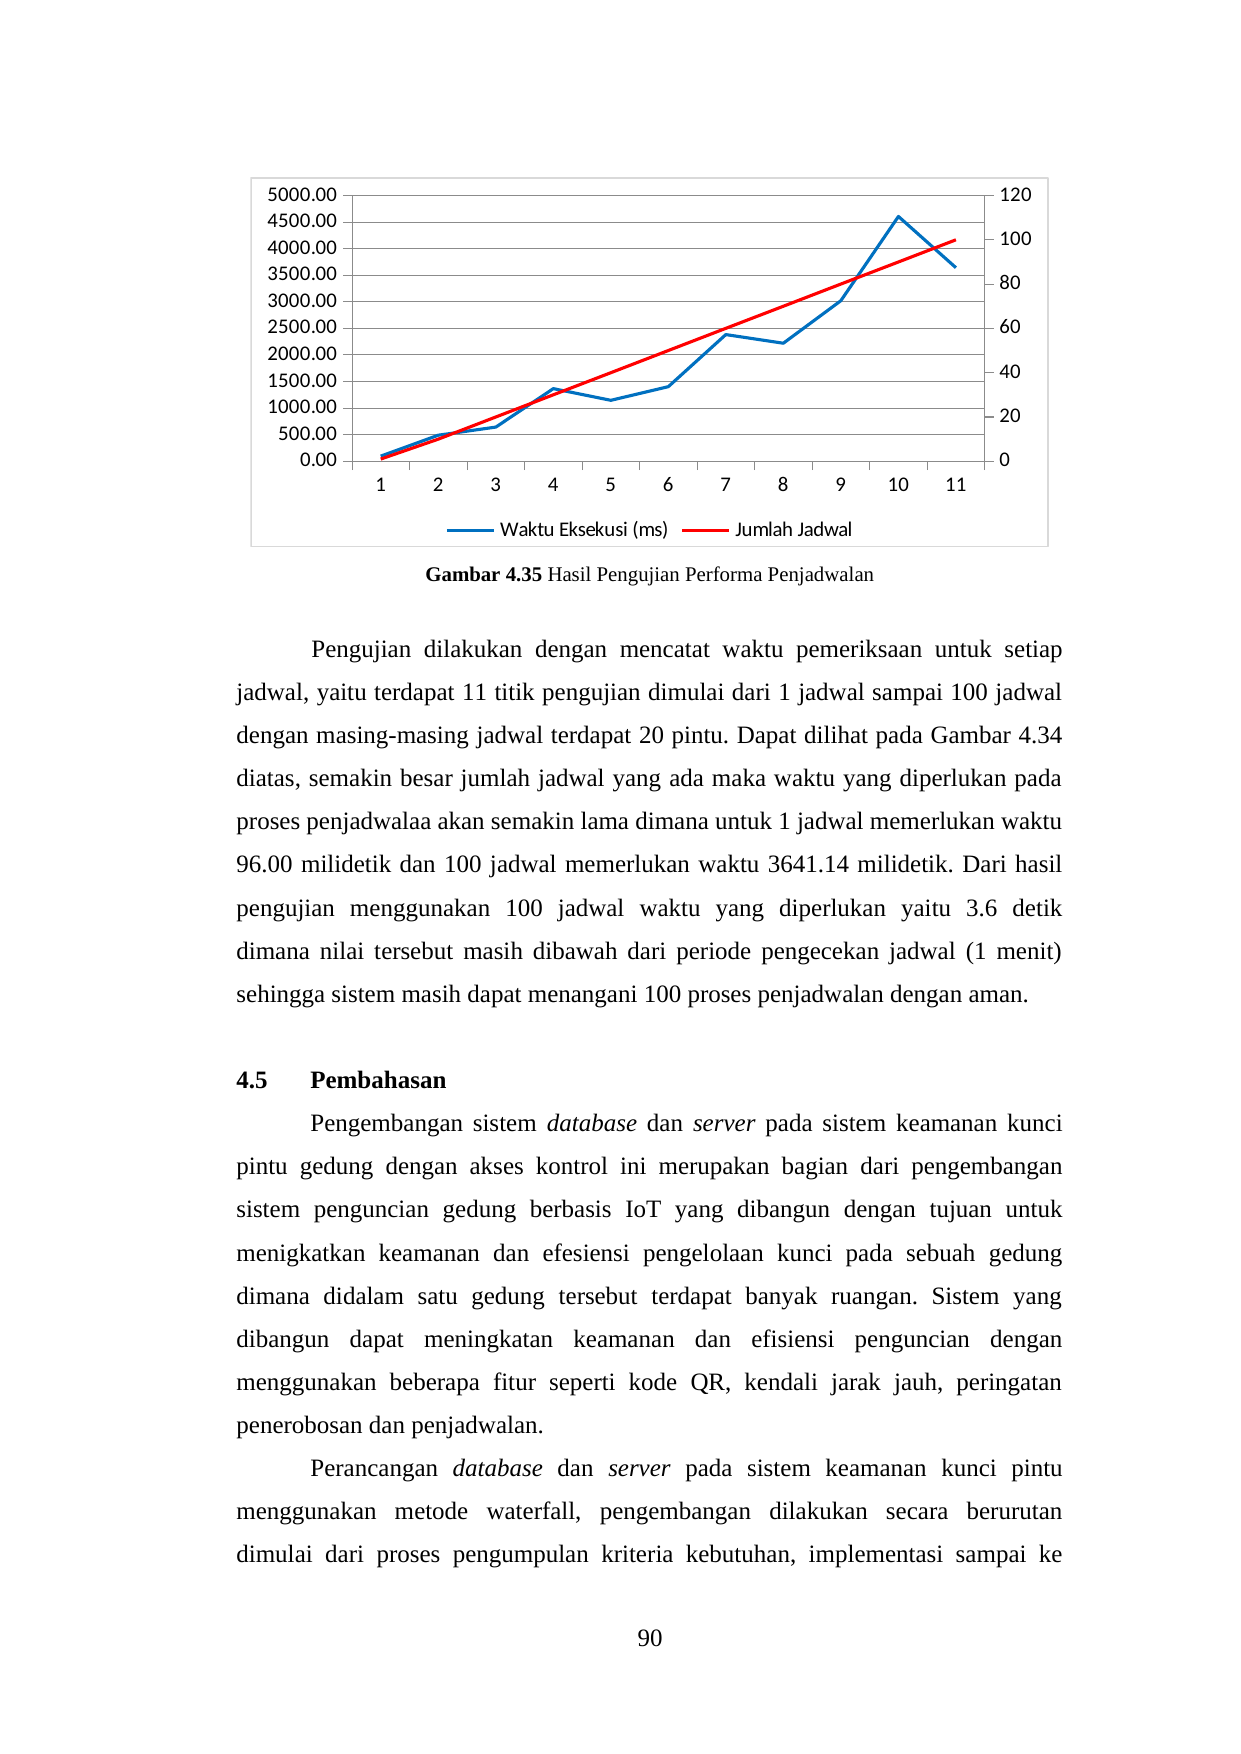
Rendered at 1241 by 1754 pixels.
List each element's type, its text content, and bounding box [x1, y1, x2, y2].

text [236, 1453, 1063, 1568]
text Pembahasan [236, 1065, 1063, 1094]
text Pengembangan sistem database dan server pada sistem keamanan kunci pintu gedung dengan akses kontrol ini merupakan bagian dari pengembangan sistem penguncian gedung berbasis IoT yang dibangun dengan tujuan untuk menigkatkan keamanan dan efesiensi pengelolaan kunci pada sebuah gedung dimana didalam satu gedung tersebut terdapat banyak ruangan. Sistem yang dibangun dapat meningkatan keamanan dan efisiensi penguncian dengan menggunakan beberapa fitur seperti kode QR, kendali jarak jauh, peringatan penerobosan dan penjadwalan. [236, 1108, 1063, 1439]
text Pengujian dilakukan dengan mencatat waktu pemeriksaan untuk setiap jadwal, yaitu terdapat 11 titik pengujian dimulai dari 1 jadwal sampai 100 jadwal dengan masing-masing jadwal terdapat 20 pintu. Dapat dilihat pada Gambar 4.34 diatas, semakin besar jumlah jadwal yang ada maka waktu yang diperlukan pada proses penjadwalaa akan semakin lama dimana untuk 1 jadwal memerlukan waktu 96.00 milidetik dan 100 jadwal memerlukan waktu 3641.14 milidetik. Dari hasil pengujian menggunakan 100 jadwal waktu yang diperlukan yaitu 3.6 detik dimana nilai tersebut masih dibawah dari periode pengecekan jadwal (1 menit) sehingga sistem masih dapat menangani 100 proses penjadwalan dengan aman. [236, 634, 1063, 1008]
text Gambar 4.35 Hasil Pengujian Performa Penjadwalan [236, 562, 1063, 586]
